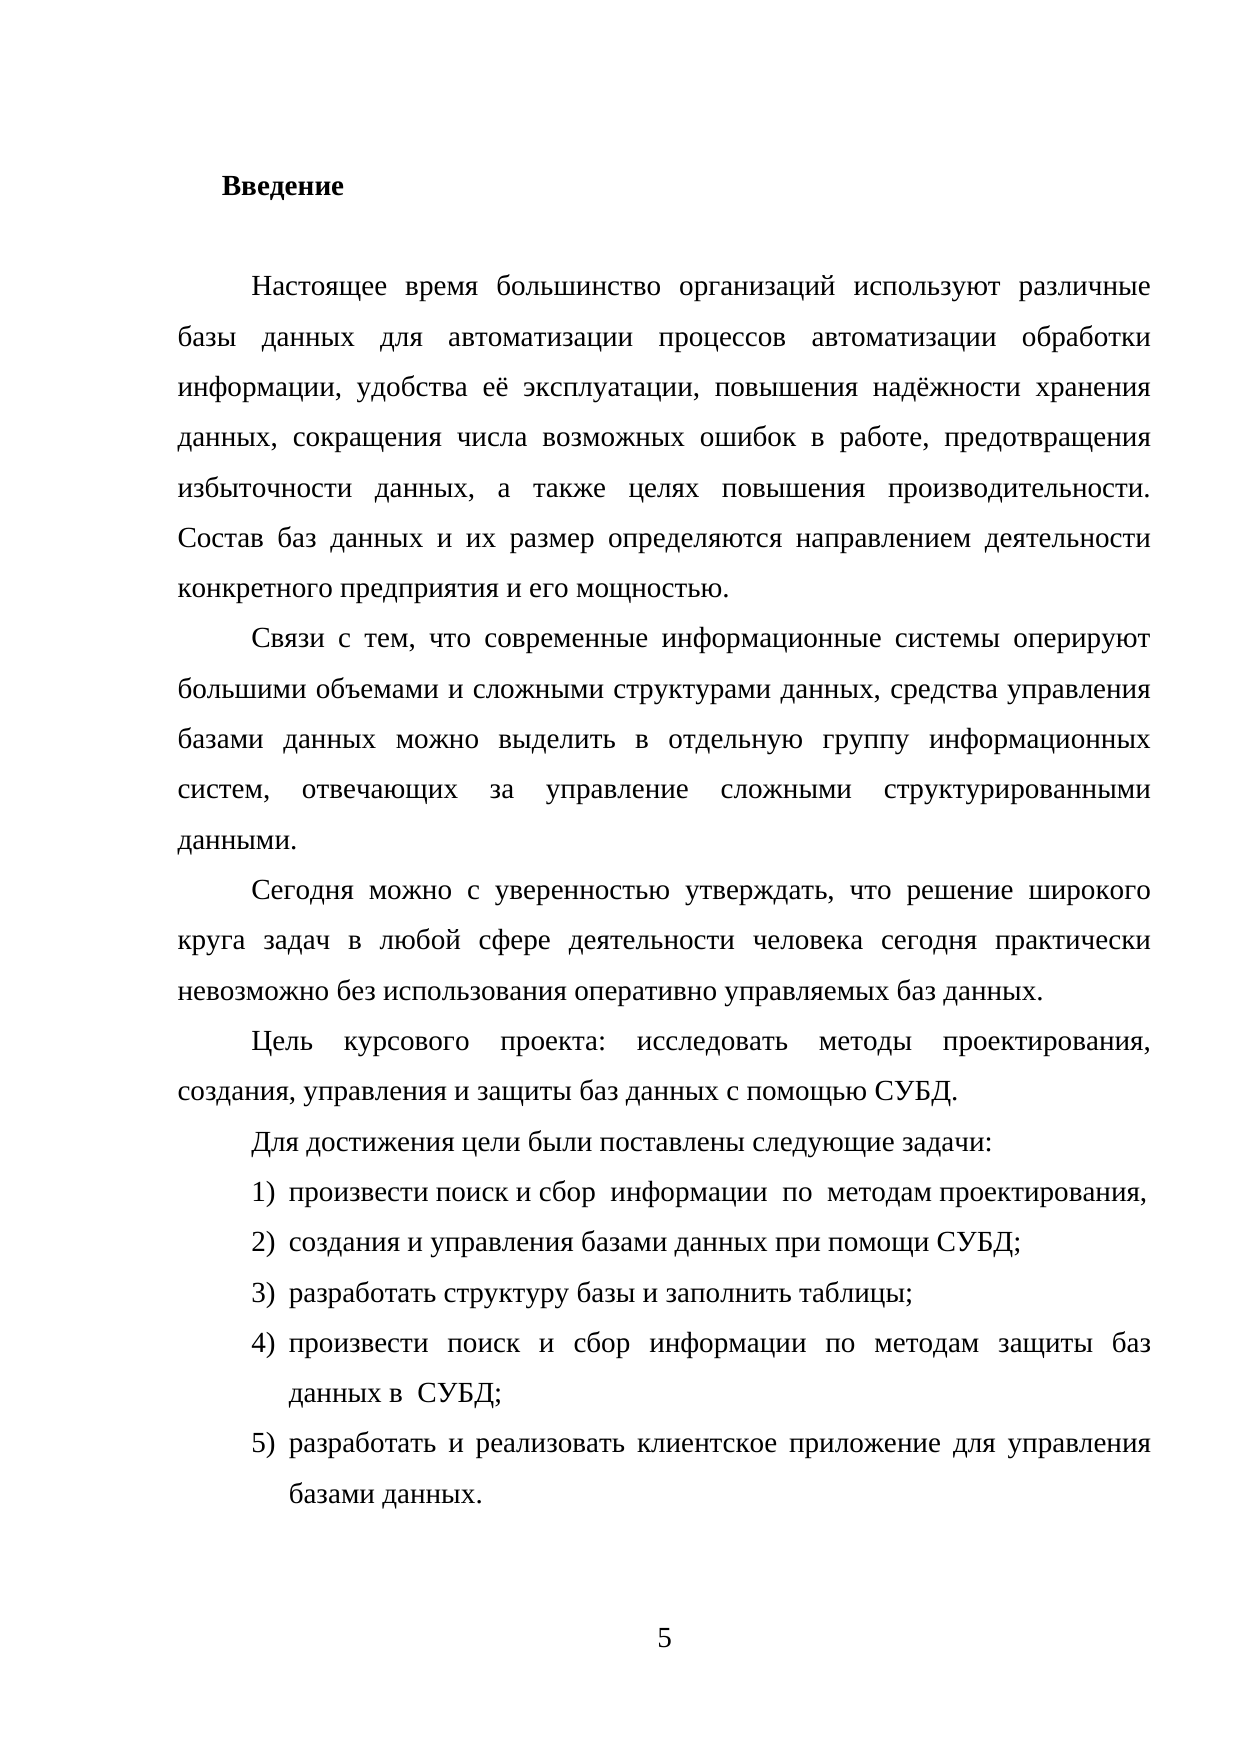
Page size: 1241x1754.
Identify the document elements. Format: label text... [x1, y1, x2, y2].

list создания и управления базами данных при помощи СУБД; [251, 1224, 1152, 1258]
text Сегодня можно с уверенностью утверждать, что решение широкого круга задач в любой сфере деятельности человека сегодня практически невозможно без использования оперативно управляемых баз данных. [177, 872, 1152, 1006]
subtitle Введение [177, 168, 1152, 202]
text Настоящее время большинство организаций используют различные базы данных для автоматизации процессов автоматизации обработки информации, удобства её эксплуатации, повышения надёжности хранения данных, сокращения числа возможных ошибок в работе, предотвращения избыточности данных, а также целях повышения производительности. Состав баз данных и их размер определяются направлением деятельности конкретного предприятия и его мощностью. [177, 268, 1152, 604]
text Для достижения цели были поставлены следующие задачи: [177, 1124, 1152, 1157]
text Цель курсового проекта: исследовать методы проектирования, создания, управления и защиты баз данных с помощью СУБД. [177, 1023, 1152, 1107]
list разработать и реализовать клиентское приложение для управления базами данных. [251, 1426, 1152, 1509]
list произвести поиск и сбор информации по методам защиты баз данных в СУБД; [251, 1325, 1152, 1409]
list разработать структуру базы и заполнить таблицы; [251, 1275, 1152, 1308]
text Связи с тем, что современные информационные системы оперируют большими объемами и сложными структурами данных, средства управления базами данных можно выделить в отдельную группу информационных систем, отвечающих за управление сложными структурированными данными. [177, 621, 1152, 855]
list произвести поиск и сбор информации по методам проектирования, [251, 1174, 1152, 1208]
